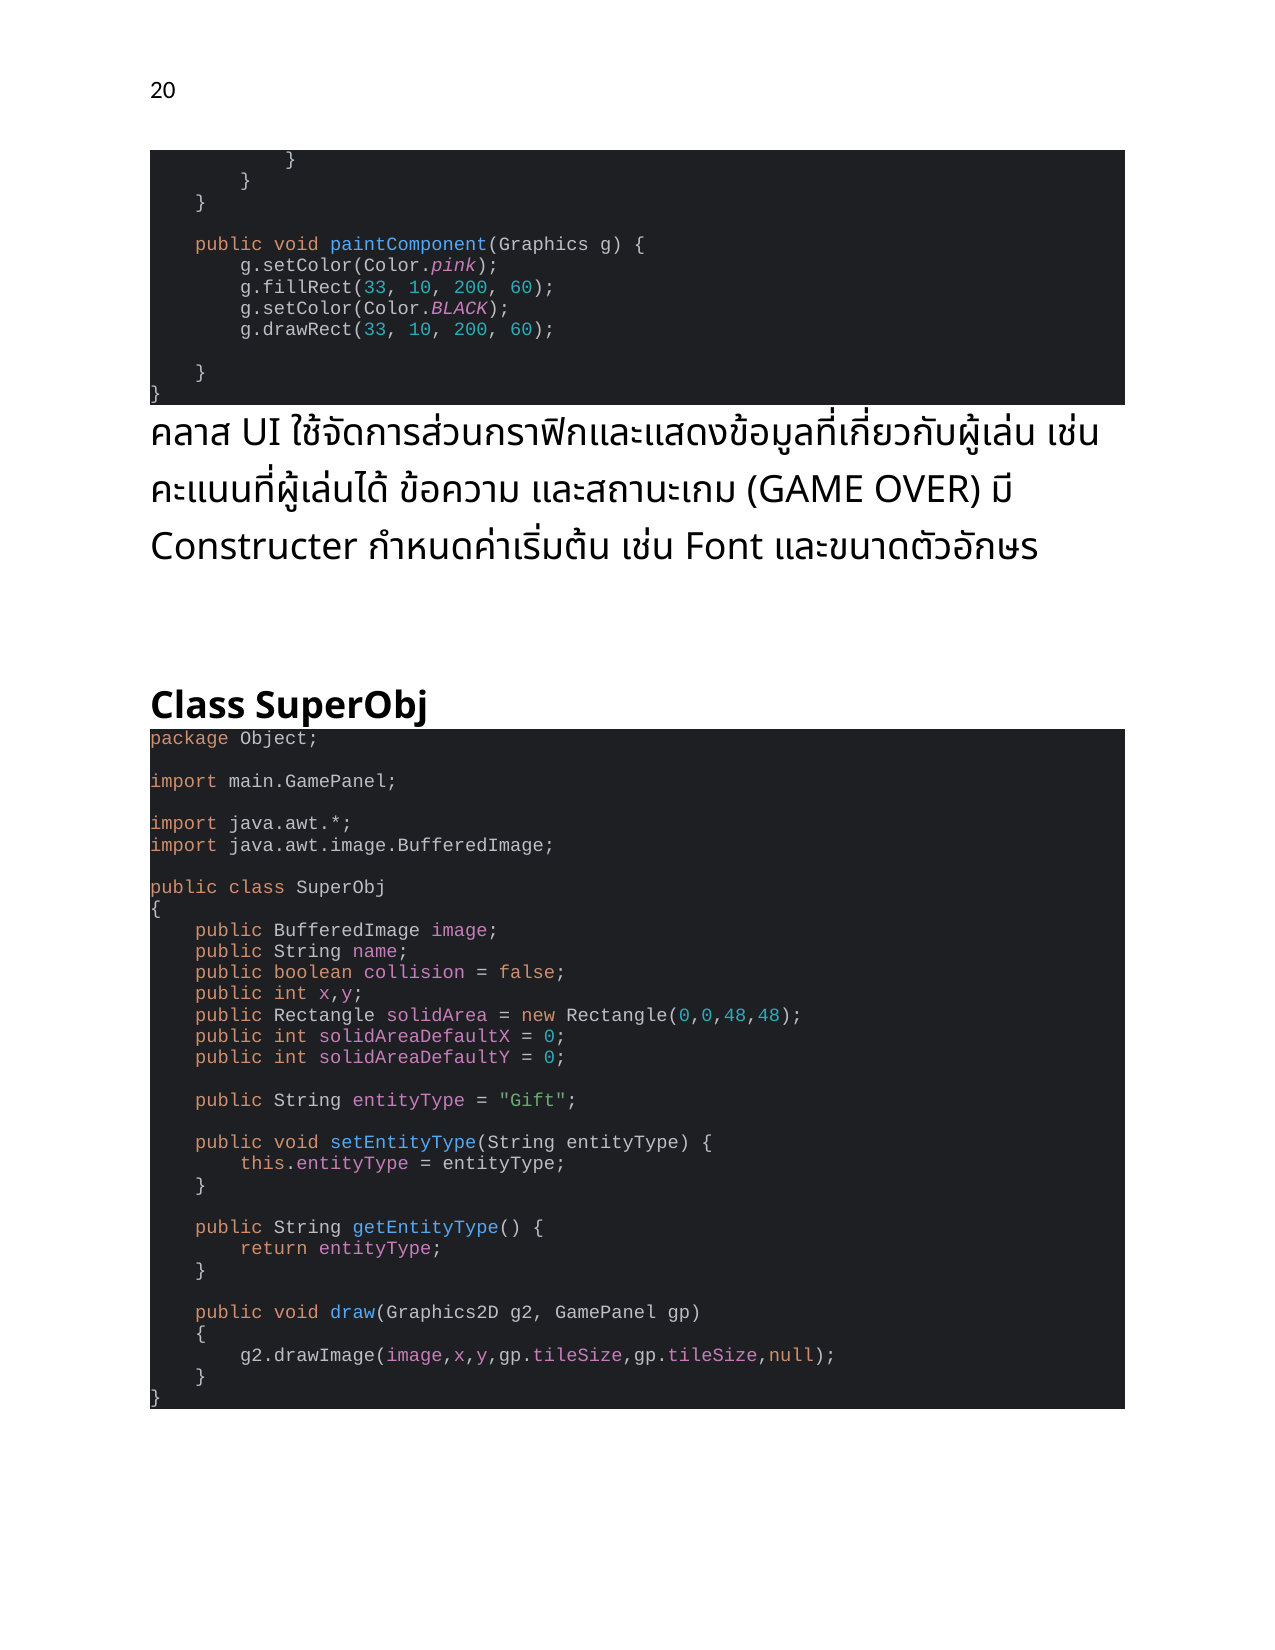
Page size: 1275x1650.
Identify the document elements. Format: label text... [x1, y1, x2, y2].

text คลาส UI ใช้จัดการส่วนกราฟิกและแสดงข้อมูลที่เกี่ยวกับผู้เล่น เช่น คะแนนที่ผู้เล่นได้ ข้อความ และสถานะเกม (GAME OVER) มี Constructer กำหนดค่าเริ่มต้น เช่น Font และขนาดตัวอักษร [150, 405, 1125, 576]
text package Object; import main.GamePanel; import java.awt.*; import java.awt.image.BufferedImage; public class SuperObj { public BufferedImage image; public String name; public boolean collision = false; public int x,y; public Rectangle solidArea = new Rectangle(0,0,48,48); public int solidAreaDefaultX = 0; public int solidAreaDefaultY = 0; public String entityType = "Gift"; public void setEntityType(String entityType) { this.entityType = entityType; } public String getEntityType() { return entityType; } public void draw(Graphics2D g2, GamePanel gp) { g2.drawImage(image,x,y,gp.tileSize,gp.tileSize,null); } } [150, 729, 1125, 1409]
text Class SuperObj [150, 678, 1125, 729]
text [150, 150, 1125, 405]
